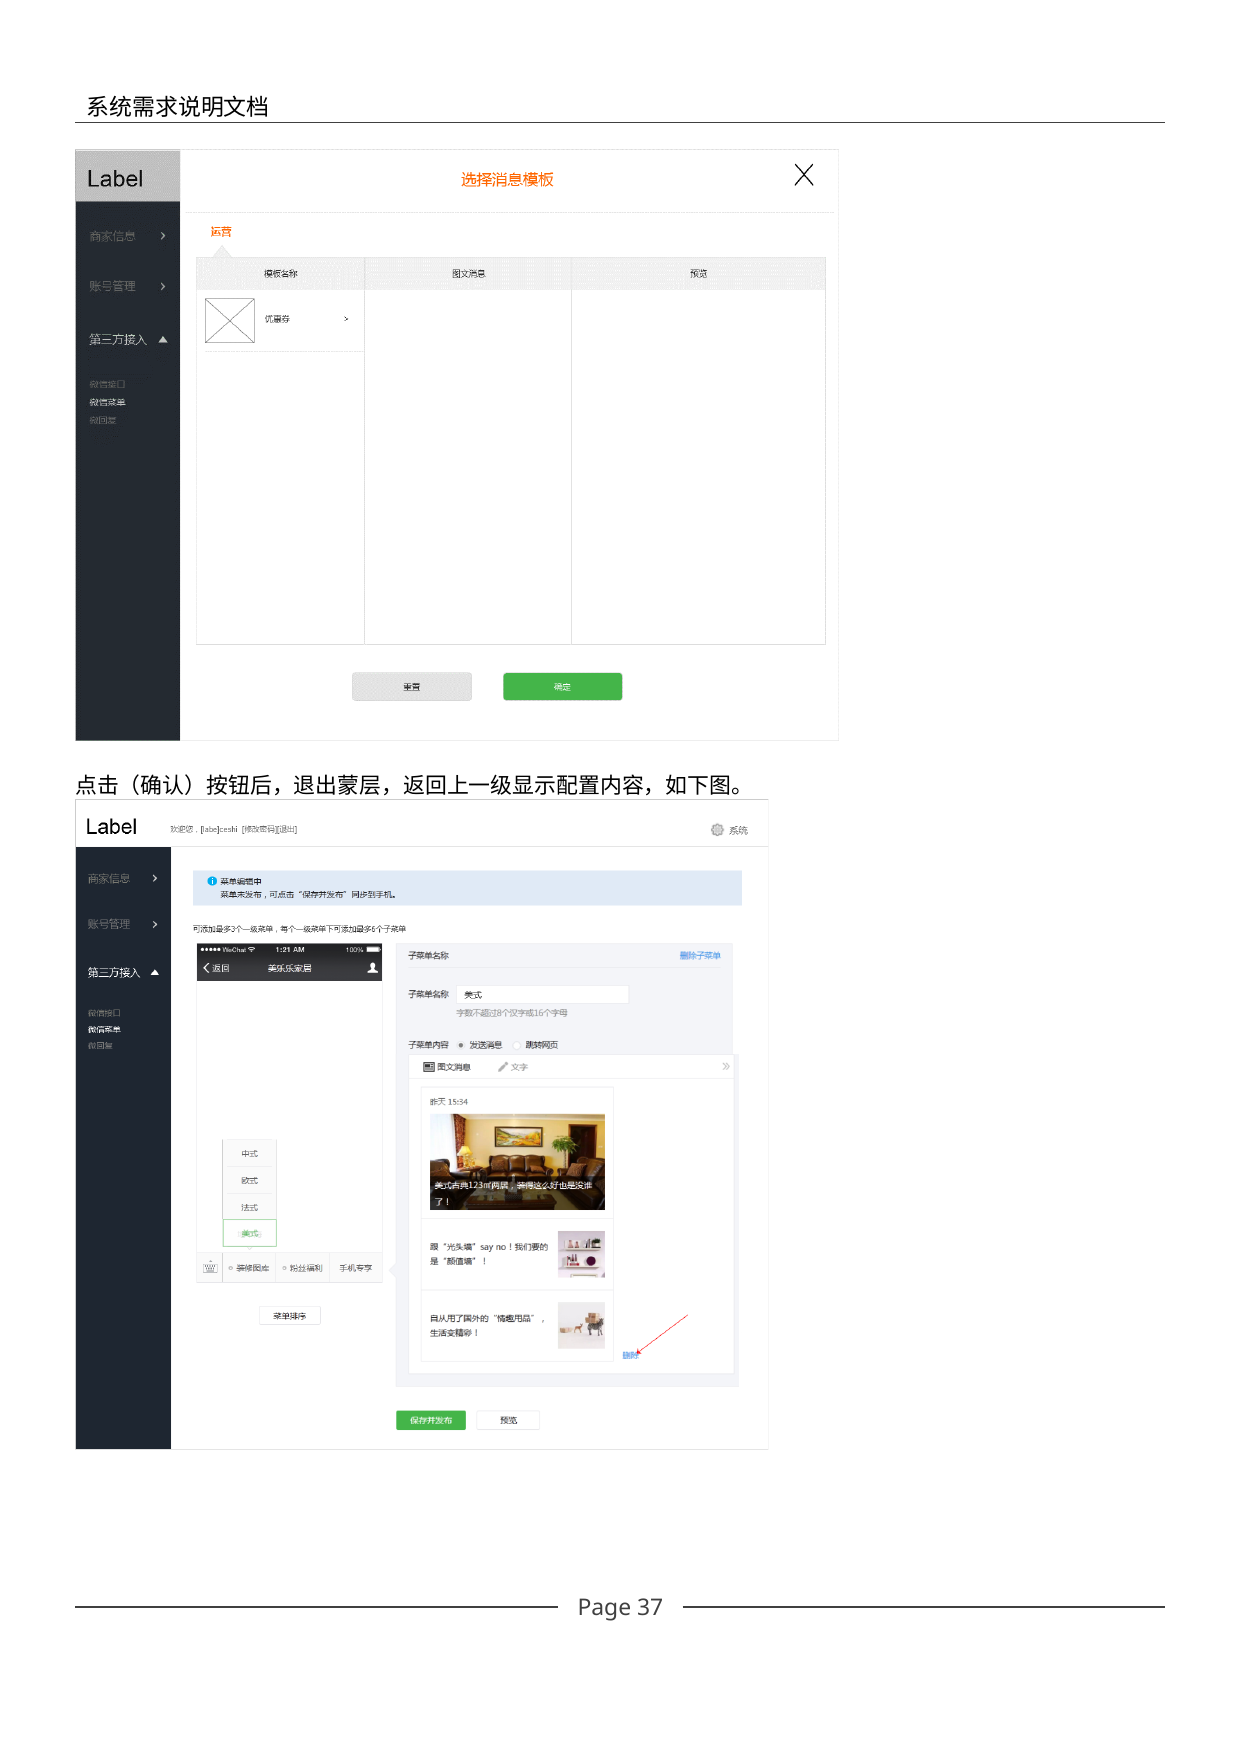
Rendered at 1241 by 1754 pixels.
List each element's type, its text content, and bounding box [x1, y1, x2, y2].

picture [75, 799, 769, 1450]
text 点击（确认）按钮后，退出蒙层，返回上一级显示配置内容，如下图。 [75, 767, 1165, 800]
picture [75, 149, 839, 741]
